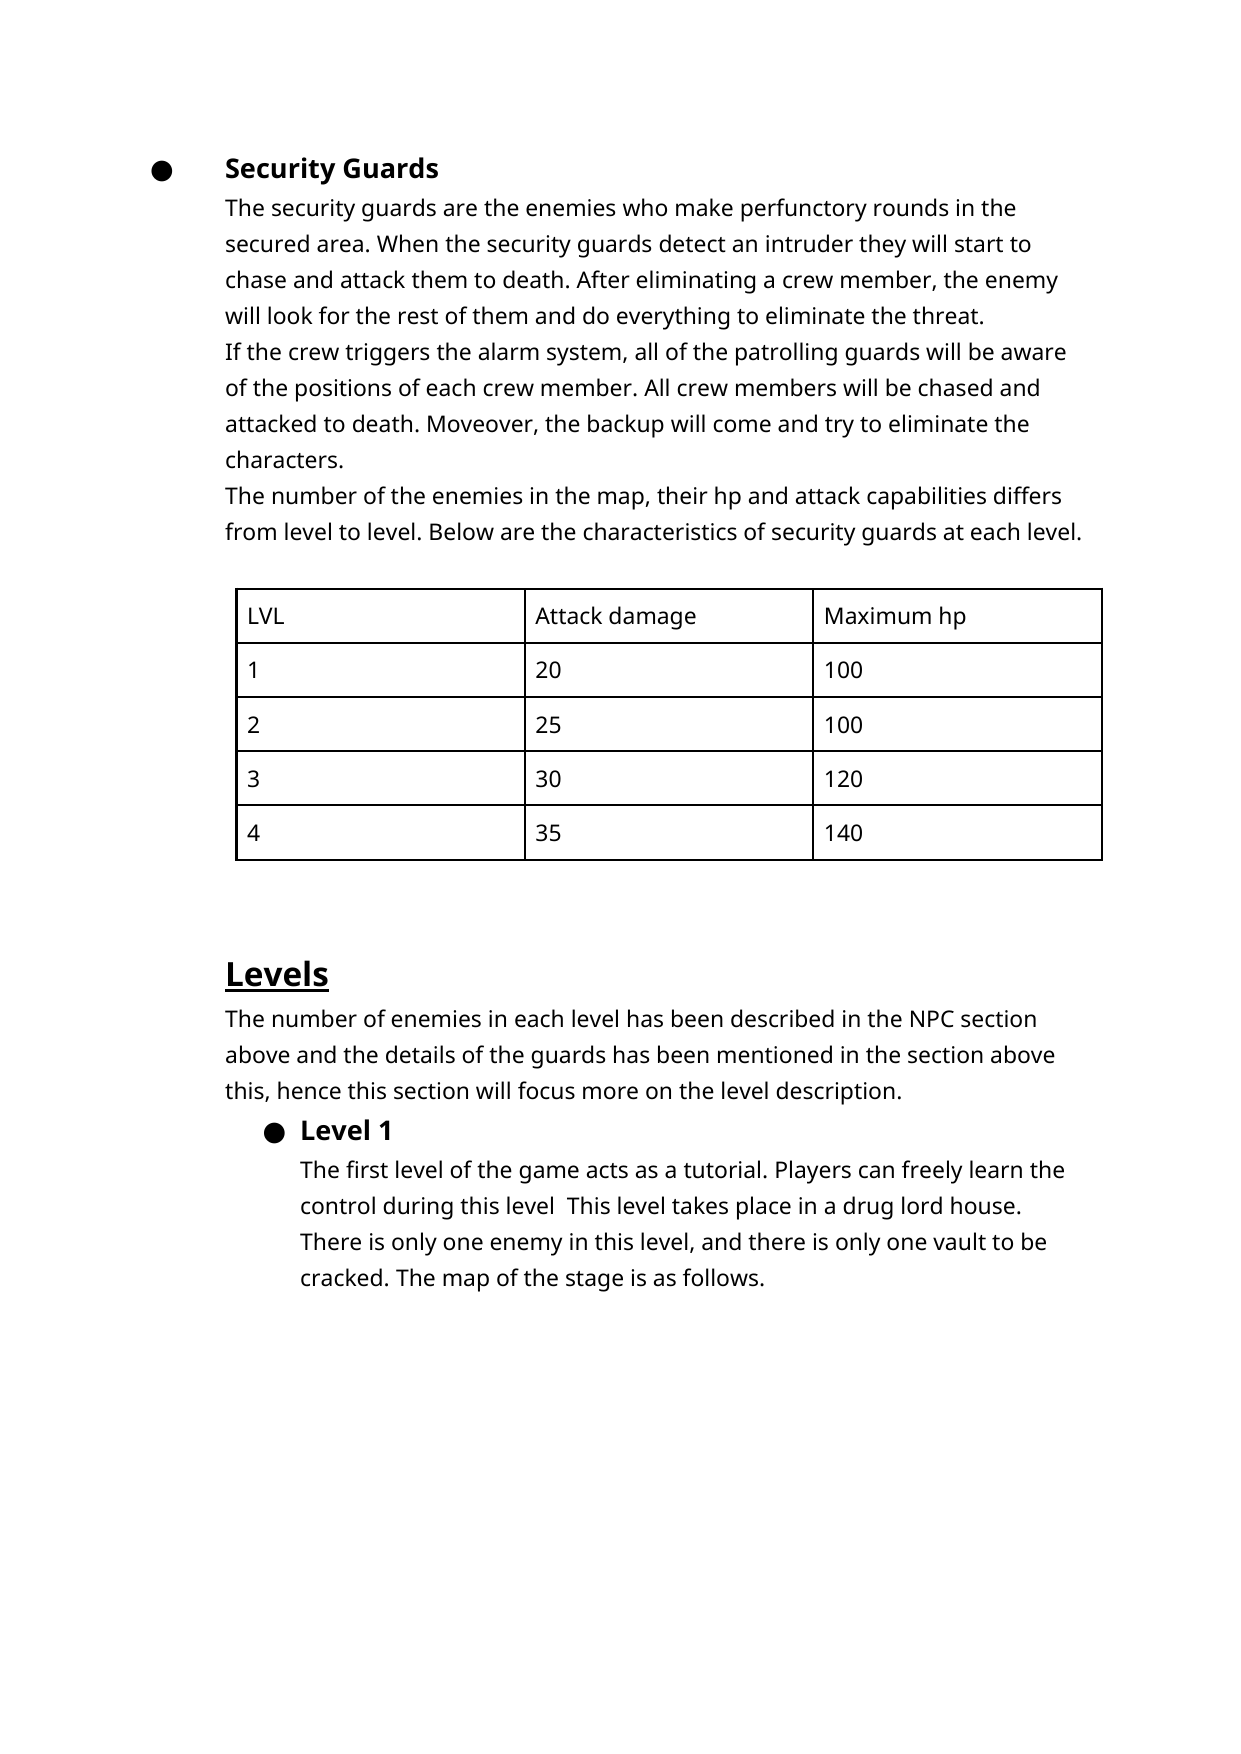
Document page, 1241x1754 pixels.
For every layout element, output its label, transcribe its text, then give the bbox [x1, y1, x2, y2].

text If the crew triggers the alarm system, all of the patrolling guards will be aware of the positions of each crew member. All crew members will be chased and attacked to death. Moveover, the backup will come and try to eliminate the characters. [225, 336, 1090, 475]
table_cell 30 [526, 752, 812, 804]
table_header Maximum hp [814, 590, 1101, 642]
table_header Attack damage [526, 590, 812, 642]
table_cell 35 [526, 806, 812, 858]
table_cell 25 [526, 698, 812, 750]
table_cell 120 [814, 752, 1101, 804]
table_cell 100 [814, 644, 1101, 696]
table_cell 20 [526, 644, 812, 696]
list Level 1 [262, 1111, 1090, 1148]
table_cell 100 [814, 698, 1101, 750]
text The security guards are the enemies who make perfunctory rounds in the secured area. When the security guards detect an intruder they will start to chase and attack them to death. After eliminating a crew member, the enemy will look for the rest of them and do everything to eliminate the threat. [225, 192, 1090, 331]
table_header LVL [238, 590, 524, 642]
text The number of the enemies in the map, their hp and attack capabilities differs from level to level. Below are the characteristics of security guards at each level. [225, 480, 1090, 547]
table_cell 140 [814, 806, 1101, 858]
text The first level of the game acts as a tutorial. Players can freely learn the control during this level This level takes place in a drug lord house. There is only one enemy in this level, and there is only one vault to be cracked. The map of the stage is as follows. [300, 1154, 1090, 1293]
table_cell 3 [238, 752, 524, 804]
table_cell 4 [238, 806, 524, 858]
text Levels [225, 951, 1090, 997]
text The number of enemies in each level has been described in the NPC section above and the details of the guards has been mentioned in the section above this, hence this section will focus more on the level description. [225, 1003, 1090, 1107]
table_cell 1 [238, 644, 524, 696]
list Security Guards [150, 150, 1090, 187]
table_cell 2 [238, 698, 524, 750]
